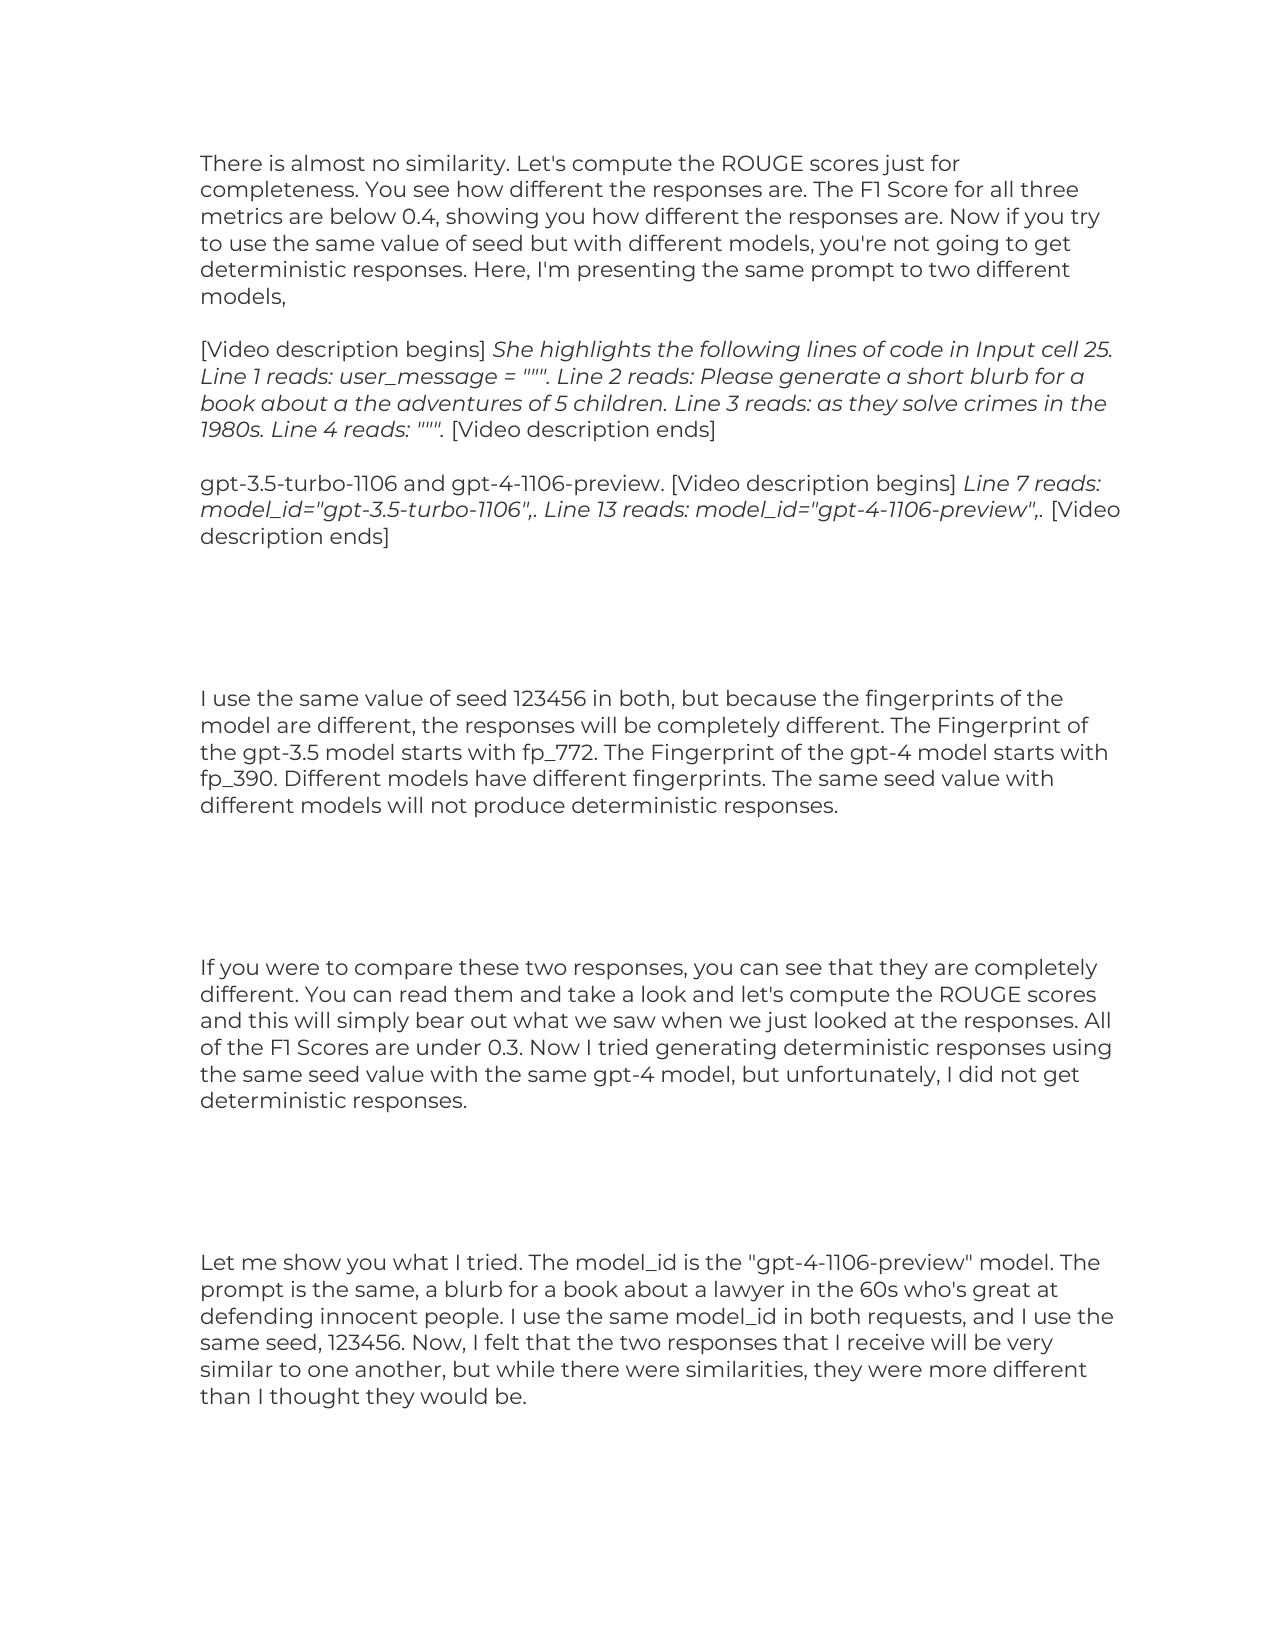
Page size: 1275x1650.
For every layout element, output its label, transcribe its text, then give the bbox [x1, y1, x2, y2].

text If you were to compare these two responses, you can see that they are completely different. You can read them and take a look and let's compute the ROUGE scores and this will simply bear out what we saw when we just looked at the responses. All of the F1 Scores are under 0.3. Now I tried generating deterministic responses using the same seed value with the same gpt-4 model, but unfortunately, I did not get deterministic responses. [200, 954, 1125, 1114]
text Let me show you what I tried. The model_id is the "gpt-4-1106-preview" model. The prompt is the same, a blurb for a book about a lawyer in the 60s who's great at defending innocent people. I use the same model_id in both requests, and I use the same seed, 123456. Now, I felt that the two responses that I receive will be very similar to one another, but while there were similarities, they were more different than I thought they would be. [200, 1249, 1125, 1409]
text There is almost no similarity. Let's compute the ROUGE scores just for completeness. You see how different the responses are. The F1 Score for all three metrics are below 0.4, showing you how different the responses are. Now if you try to use the same value of seed but with different models, you're not going to get deterministic responses. Here, I'm presenting the same prompt to two different models, [Video description begins] She highlights the following lines of code in Input cell 25. Line 1 reads: user_message = """. Line 2 reads: Please generate a short blurb for a book about a the adventures of 5 children. Line 3 reads: as they solve crimes in the 1980s. Line 4 reads: """. [Video description ends] gpt-3.5-turbo-1106 and gpt-4-1106-preview. [Video description begins] Line 7 reads: model_id="gpt-3.5-turbo-1106",. Line 13 reads: model_id="gpt-4-1106-preview",. [Video description ends] [200, 150, 1125, 550]
text I use the same value of seed 123456 in both, but because the fingerprints of the model are different, the responses will be completely different. The Fingerprint of the gpt-3.5 model starts with fp_772. The Fingerprint of the gpt-4 model starts with fp_390. Different models have different fingerprints. The same seed value with different models will not produce deterministic responses. [200, 685, 1125, 819]
